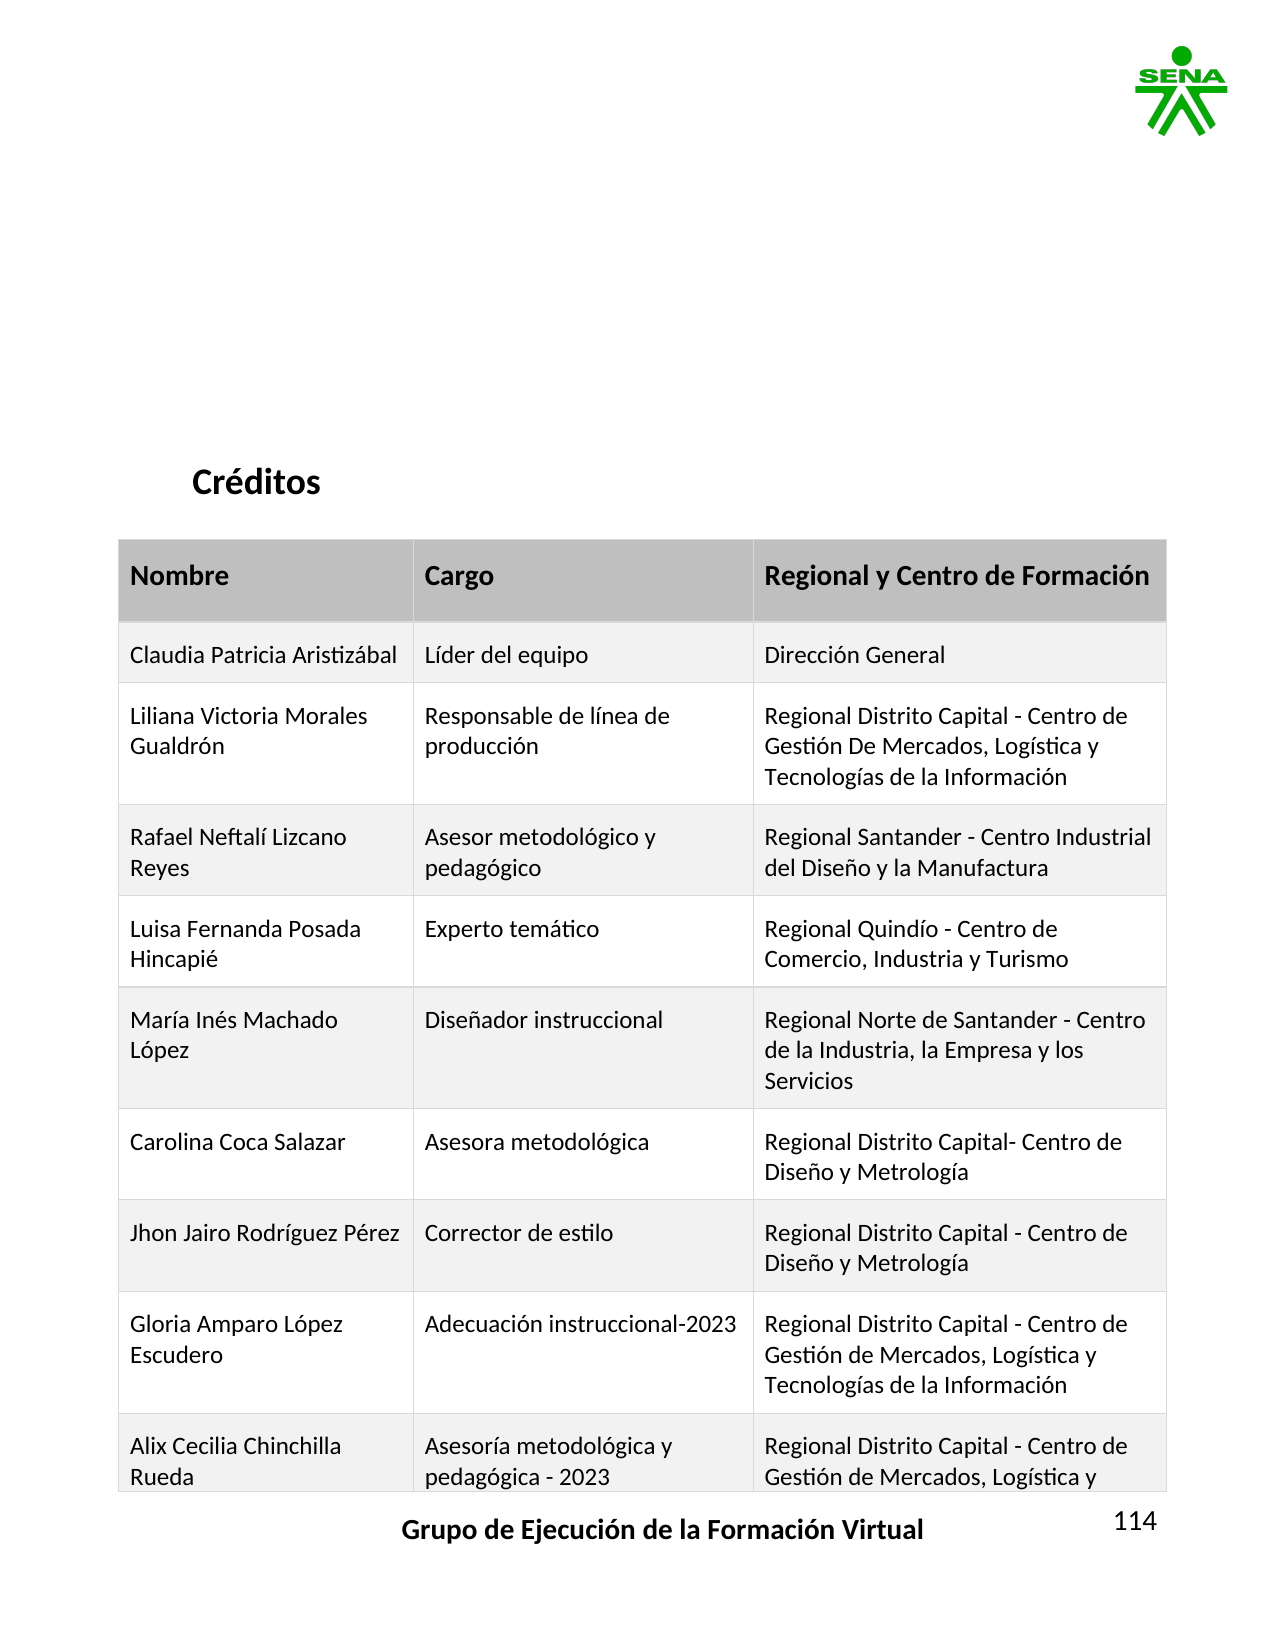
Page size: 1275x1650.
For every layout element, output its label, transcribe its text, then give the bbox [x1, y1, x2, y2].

table_cell Experto temático [414, 896, 753, 986]
table_cell Regional Distrito Capital - Centro de Diseño y Metrología [754, 1200, 1166, 1291]
table_cell Corrector de estilo [414, 1200, 753, 1291]
table_cell Asesor metodológico y pedagógico [414, 805, 753, 895]
table_cell Regional Distrito Capital- Centro de Diseño y Metrología [754, 1109, 1166, 1199]
text Créditos [118, 458, 1157, 503]
table_header Regional y Centro de Formación [754, 540, 1166, 621]
table_cell Regional Distrito Capital - Centro de Gestión de Mercados, Logística y Tecnologías de la Información [754, 1292, 1166, 1412]
table_cell Regional Santander - Centro Industrial del Diseño y la Manufactura [754, 805, 1166, 895]
table_cell Liliana Victoria Morales Gualdrón [119, 683, 413, 804]
table_header Nombre [119, 540, 413, 621]
table_cell Responsable de línea de producción [414, 683, 753, 804]
table_cell Carolina Coca Salazar [119, 1109, 413, 1199]
table_cell Claudia Patricia Aristizábal [119, 623, 413, 682]
table_cell Alix Cecilia Chinchilla Rueda [119, 1414, 413, 1491]
table_cell Adecuación instruccional-2023 [414, 1292, 753, 1412]
table_cell Regional Distrito Capital - Centro de Gestión De Mercados, Logística y Tecnologías de la Información [754, 683, 1166, 804]
picture [1135, 46, 1228, 136]
table_cell Luisa Fernanda Posada Hincapié [119, 896, 413, 986]
table_cell Regional Distrito Capital - Centro de Gestión de Mercados, Logística y Tecnologías de la Información [754, 1414, 1166, 1491]
table_cell Dirección General [754, 623, 1166, 682]
table_cell María Inés Machado López [119, 988, 413, 1108]
table_cell Asesoría metodológica y pedagógica - 2023 [414, 1414, 753, 1491]
table_cell Gloria Amparo López Escudero [119, 1292, 413, 1412]
table_cell Regional Norte de Santander - Centro de la Industria, la Empresa y los Servicios [754, 988, 1166, 1108]
table_cell Líder del equipo [414, 623, 753, 682]
table_header Cargo [414, 540, 753, 621]
table_cell Diseñador instruccional [414, 988, 753, 1108]
table_cell Regional Quindío - Centro de Comercio, Industria y Turismo [754, 896, 1166, 986]
table_cell Jhon Jairo Rodríguez Pérez [119, 1200, 413, 1291]
table_cell Asesora metodológica [414, 1109, 753, 1199]
table_cell Rafael Neftalí Lizcano Reyes [119, 805, 413, 895]
